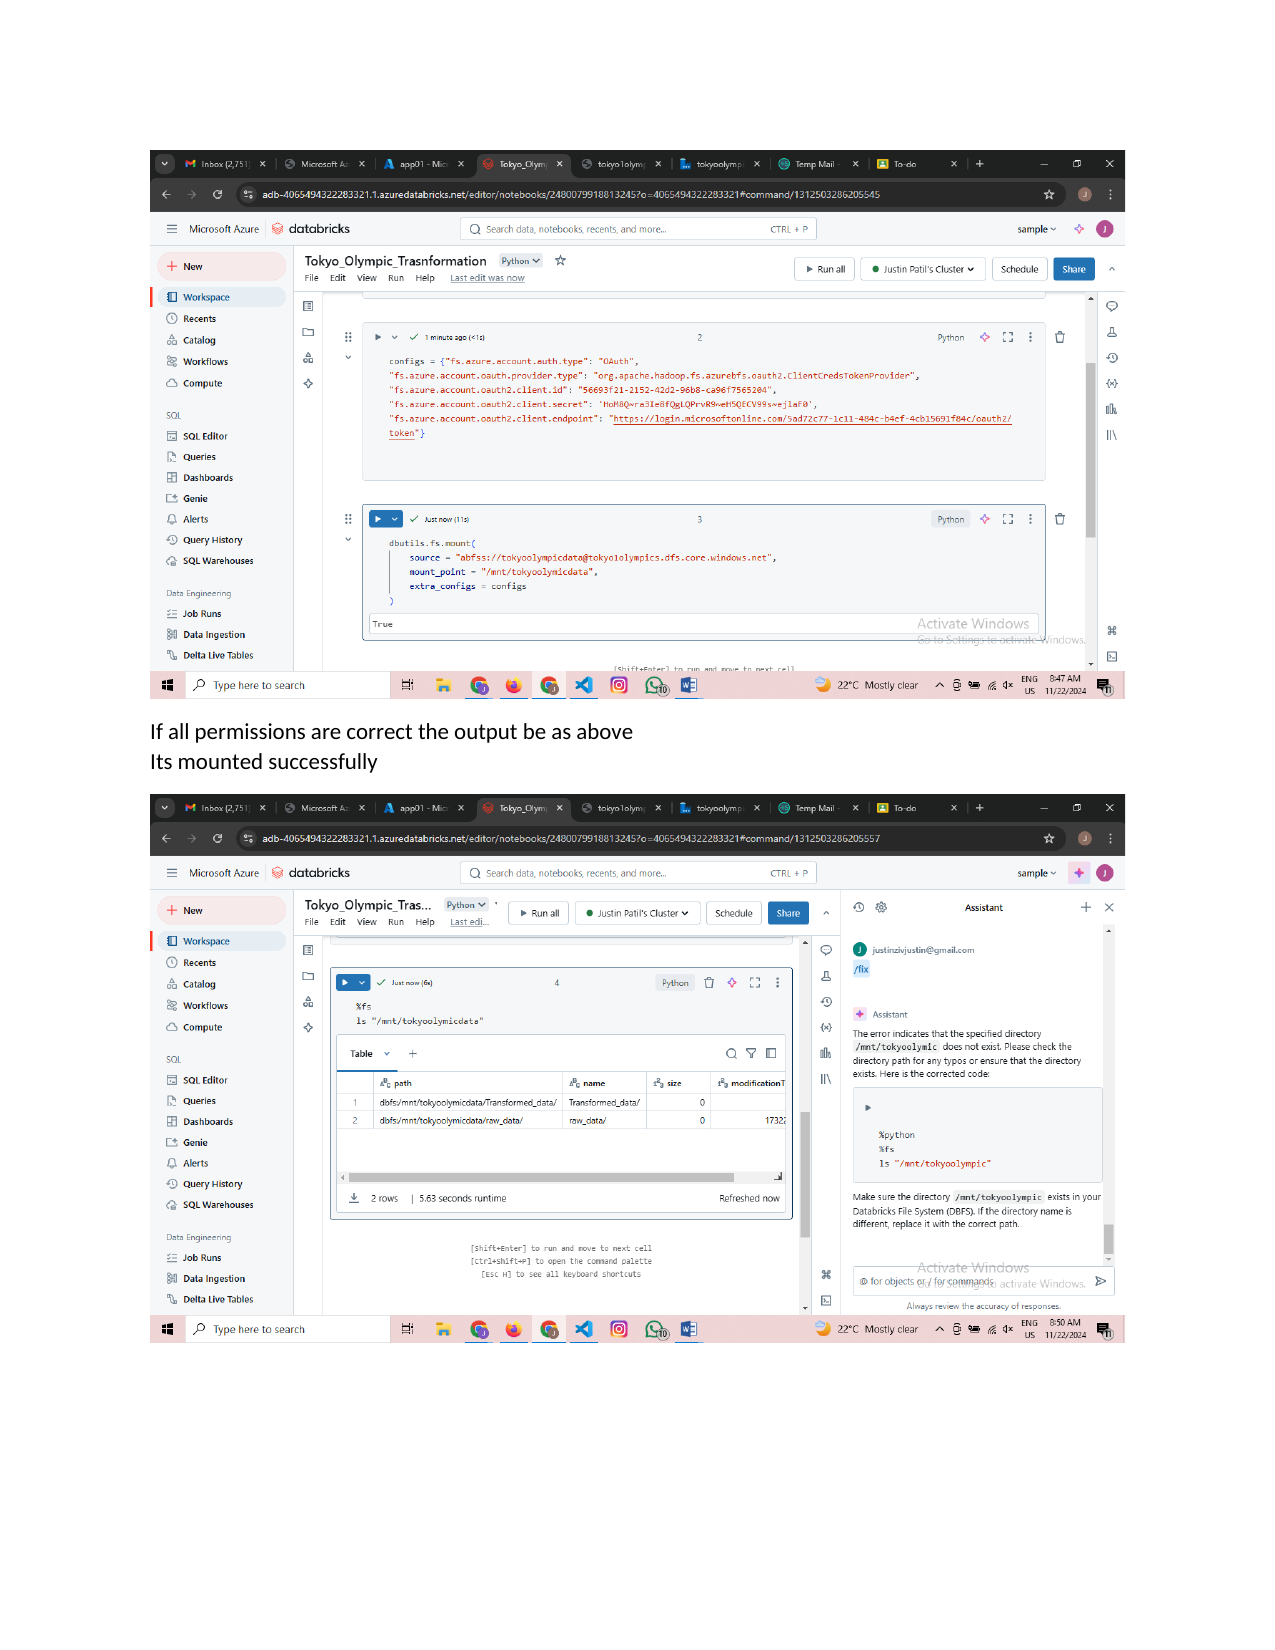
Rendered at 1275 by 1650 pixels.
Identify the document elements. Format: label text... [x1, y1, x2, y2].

picture [150, 794, 1125, 1343]
picture [150, 150, 1125, 699]
text If all permissions are correct the output be as above Its mounted successfully [150, 717, 1125, 775]
